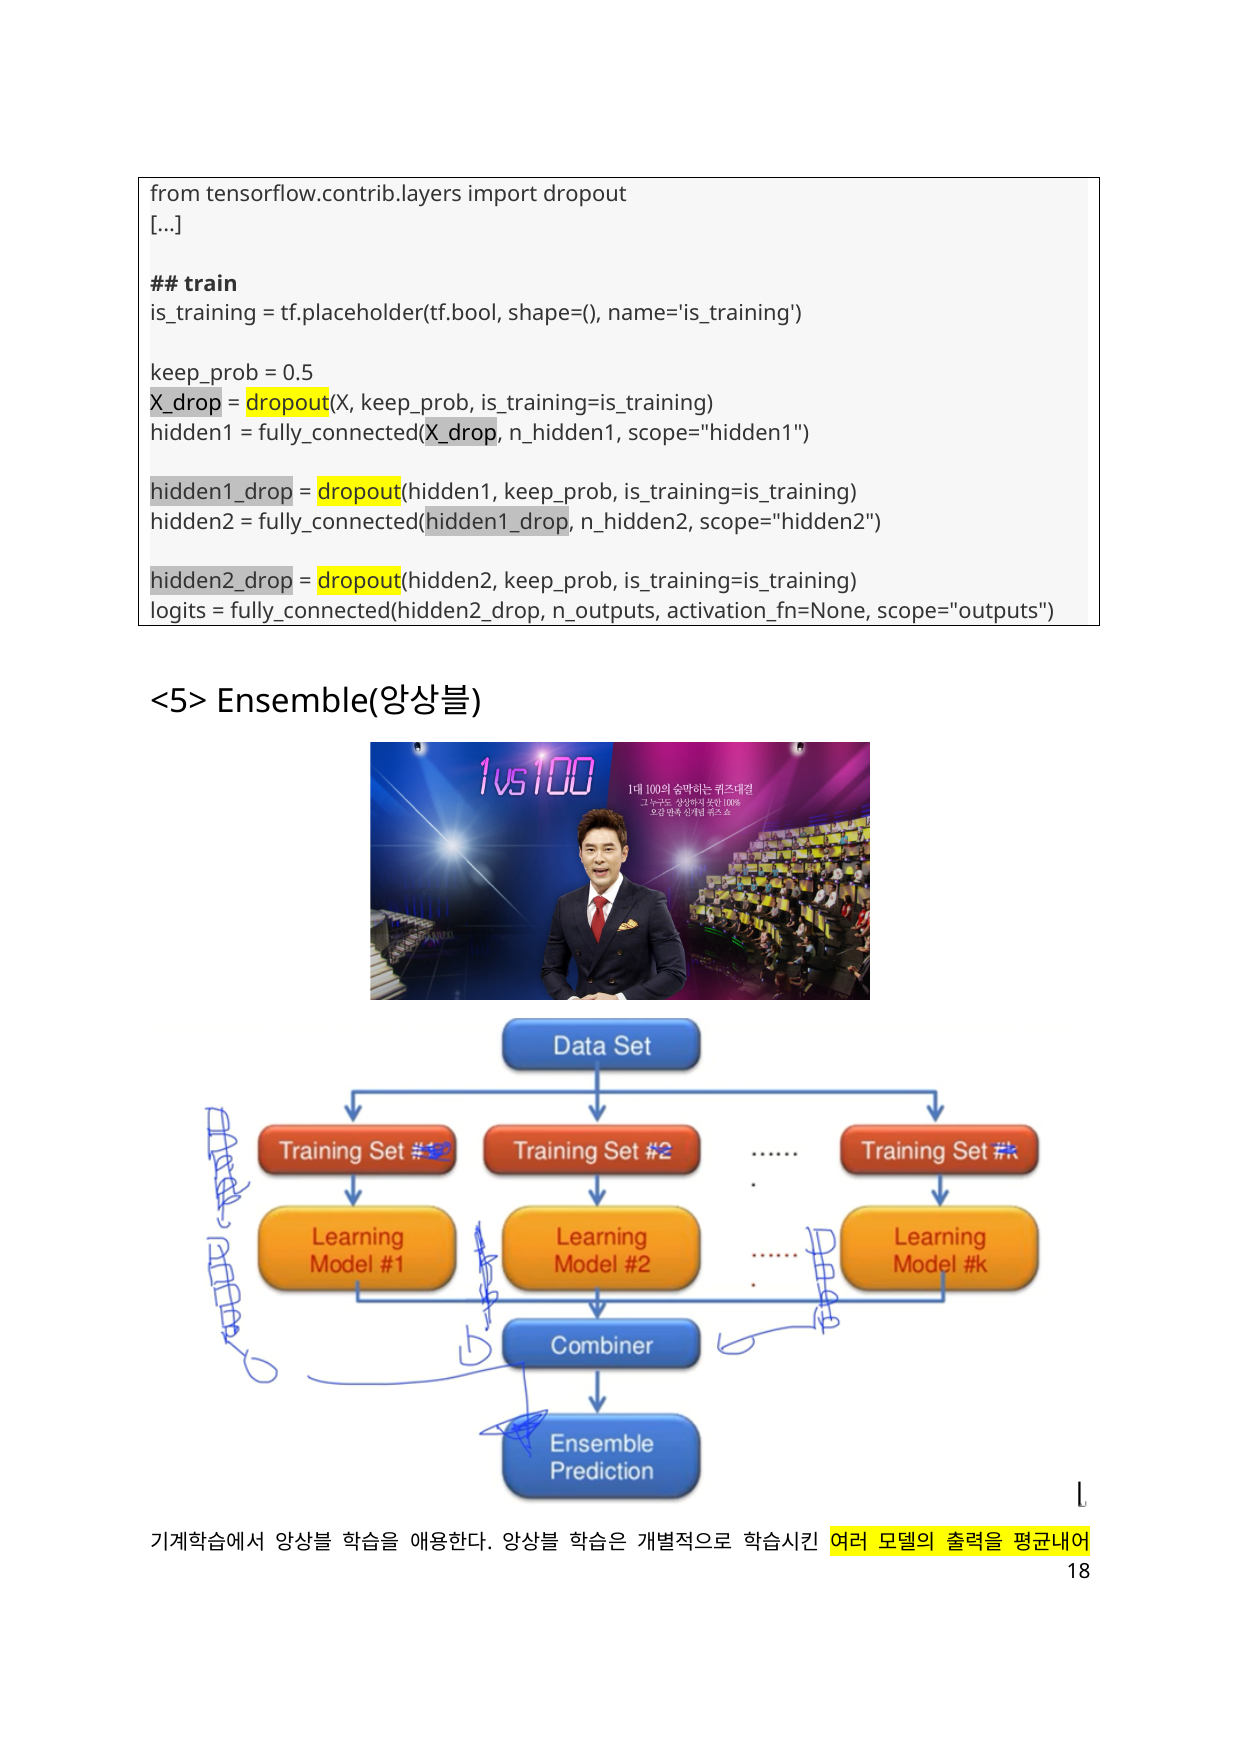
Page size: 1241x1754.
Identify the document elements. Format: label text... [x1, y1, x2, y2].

subtitle <5> Ensemble(앙상블) [150, 673, 1090, 722]
picture [370, 742, 870, 1000]
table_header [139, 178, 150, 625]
picture [150, 1018, 1091, 1507]
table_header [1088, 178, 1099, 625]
